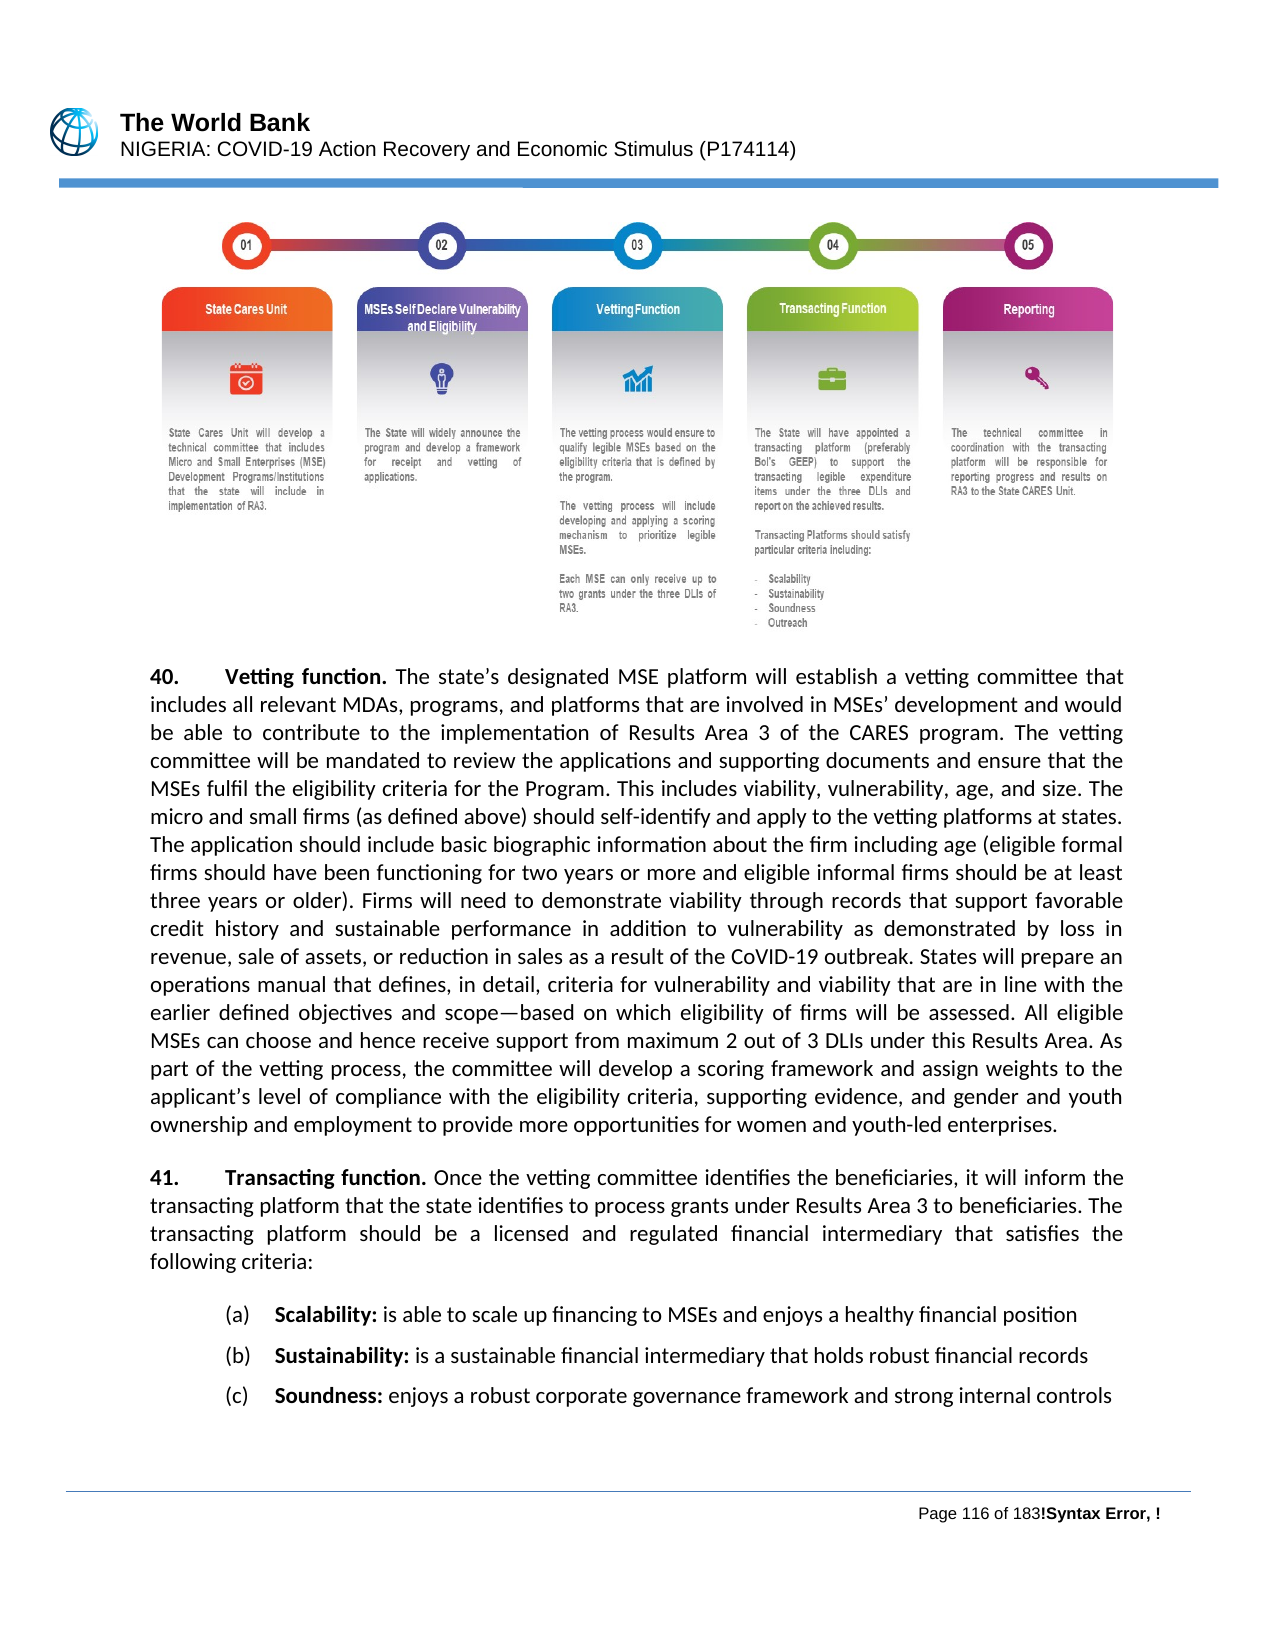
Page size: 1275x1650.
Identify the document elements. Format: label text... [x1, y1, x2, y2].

list Transacting function. Once the vetting committee identifies the beneficiaries, it will inform the transacting platform that the state identifies to process grants under Results Area 3 to beneficiaries. The transacting platform should be a licensed and regulated financial intermediary that satisfies the following criteria: [150, 1163, 1125, 1275]
list Scalability: is able to scale up financing to MSEs and enjoys a healthy financial position [225, 1300, 1125, 1328]
picture [65, 116, 72, 122]
picture [625, 232, 652, 260]
list Soundness: enjoys a robust corporate governance framework and strong internal controls [225, 1381, 1125, 1409]
list Vetting function. The state’s designated MSE platform will establish a vetting committee that includes all relevant MDAs, programs, and platforms that are involved in MSEs’ development and would be able to contribute to the implementation of Results Area 3 of the CARES program. The vetting committee will be mandated to review the applications and supporting documents and ensure that the MSEs fulfil the eligibility criteria for the Program. This includes viability, vulnerability, age, and size. The micro and small firms (as defined above) should self-identify and apply to the vetting platforms at states. The application should include basic biographic information about the firm including age (eligible formal firms should have been functioning for two years or more and eligible informal firms should be at least three years or older). Firms will need to demonstrate viability through records that support favorable credit history and sustainable performance in addition to vulnerability as demonstrated by loss in revenue, sale of assets, or reduction in sales as a result of the CoVID-19 outbreak. States will prepare an operations manual that defines, in detail, criteria for vulnerability and viability that are in line with the earlier defined objectives and scope—based on which eligibility of firms will be assessed. All eligible MSEs can choose and hence receive support from maximum 2 out of 3 DLIs under this Results Area. As part of the vetting process, the committee will develop a scoring framework and assign weights to the applicant’s level of compliance with the eligibility criteria, supporting evidence, and gender and youth ownership and employment to provide more opportunities for women and youth-led enterprises. [150, 662, 1125, 1138]
picture [81, 108, 99, 144]
picture [50, 108, 99, 156]
picture [161, 222, 1114, 637]
list Sustainability: is a sustainable financial intermediary that holds robust financial records [225, 1341, 1125, 1369]
picture [72, 118, 78, 126]
